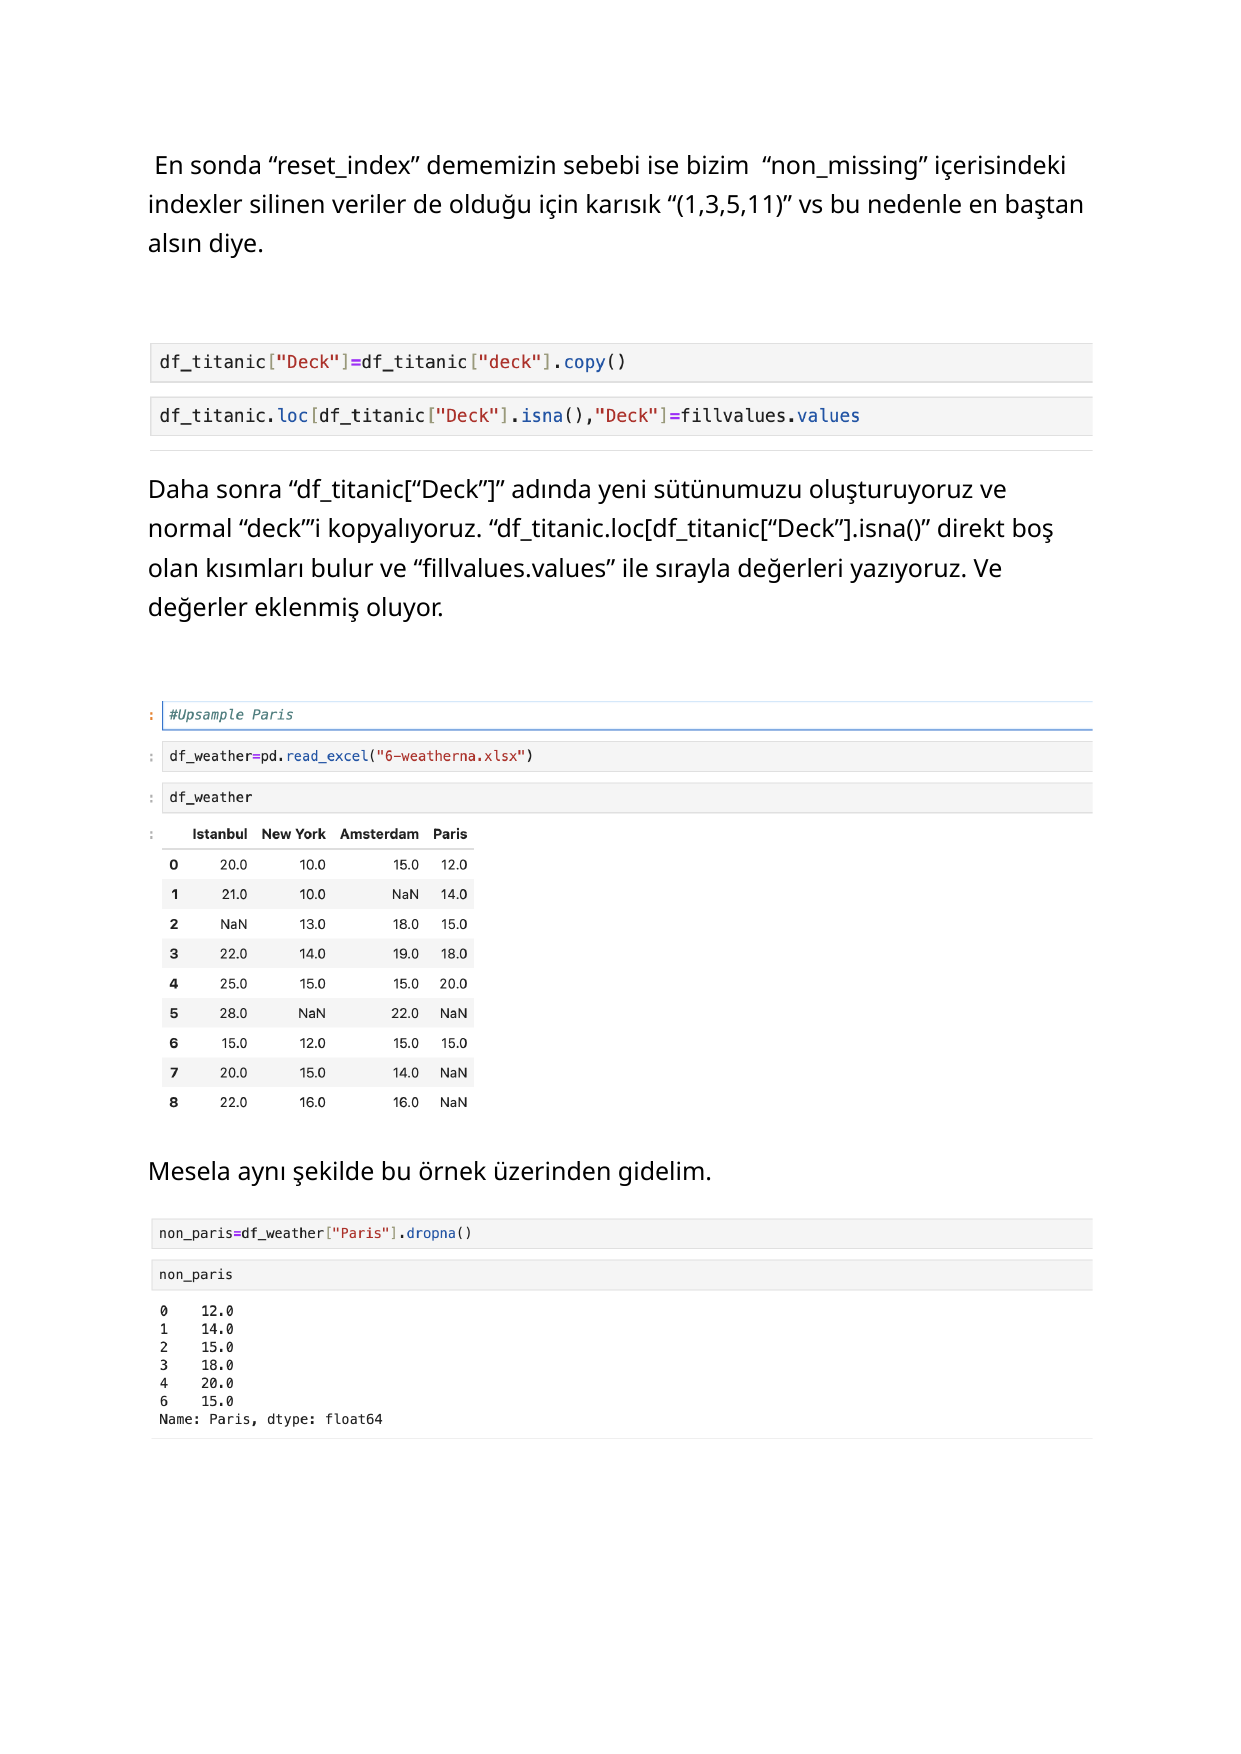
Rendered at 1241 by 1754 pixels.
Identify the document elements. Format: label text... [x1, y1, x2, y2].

text Daha sonra “df_titanic[“Deck”]” adında yeni sütünumuzu oluşturuyoruz ve normal “deck”’i kopyalıyoruz. “df_titanic.loc[df_titanic[“Deck”].isna()” direkt boş olan kısımları bulur ve “fillvalues.values” ile sırayla değerleri yazıyoruz. Ve değerler eklenmiş oluyor. [148, 472, 1093, 623]
text Mesela aynı şekilde bu örnek üzerinden gidelim. [148, 1154, 1093, 1188]
picture [147, 1210, 1093, 1439]
picture [147, 701, 1093, 1133]
text En sonda “reset_index” dememizin sebebi ise bizim “non_missing” içerisindeki indexler silinen veriler de olduğu için karısık “(1,3,5,11)” vs bu nedenle en baştan alsın diye. [148, 148, 1093, 260]
picture [147, 337, 1093, 451]
